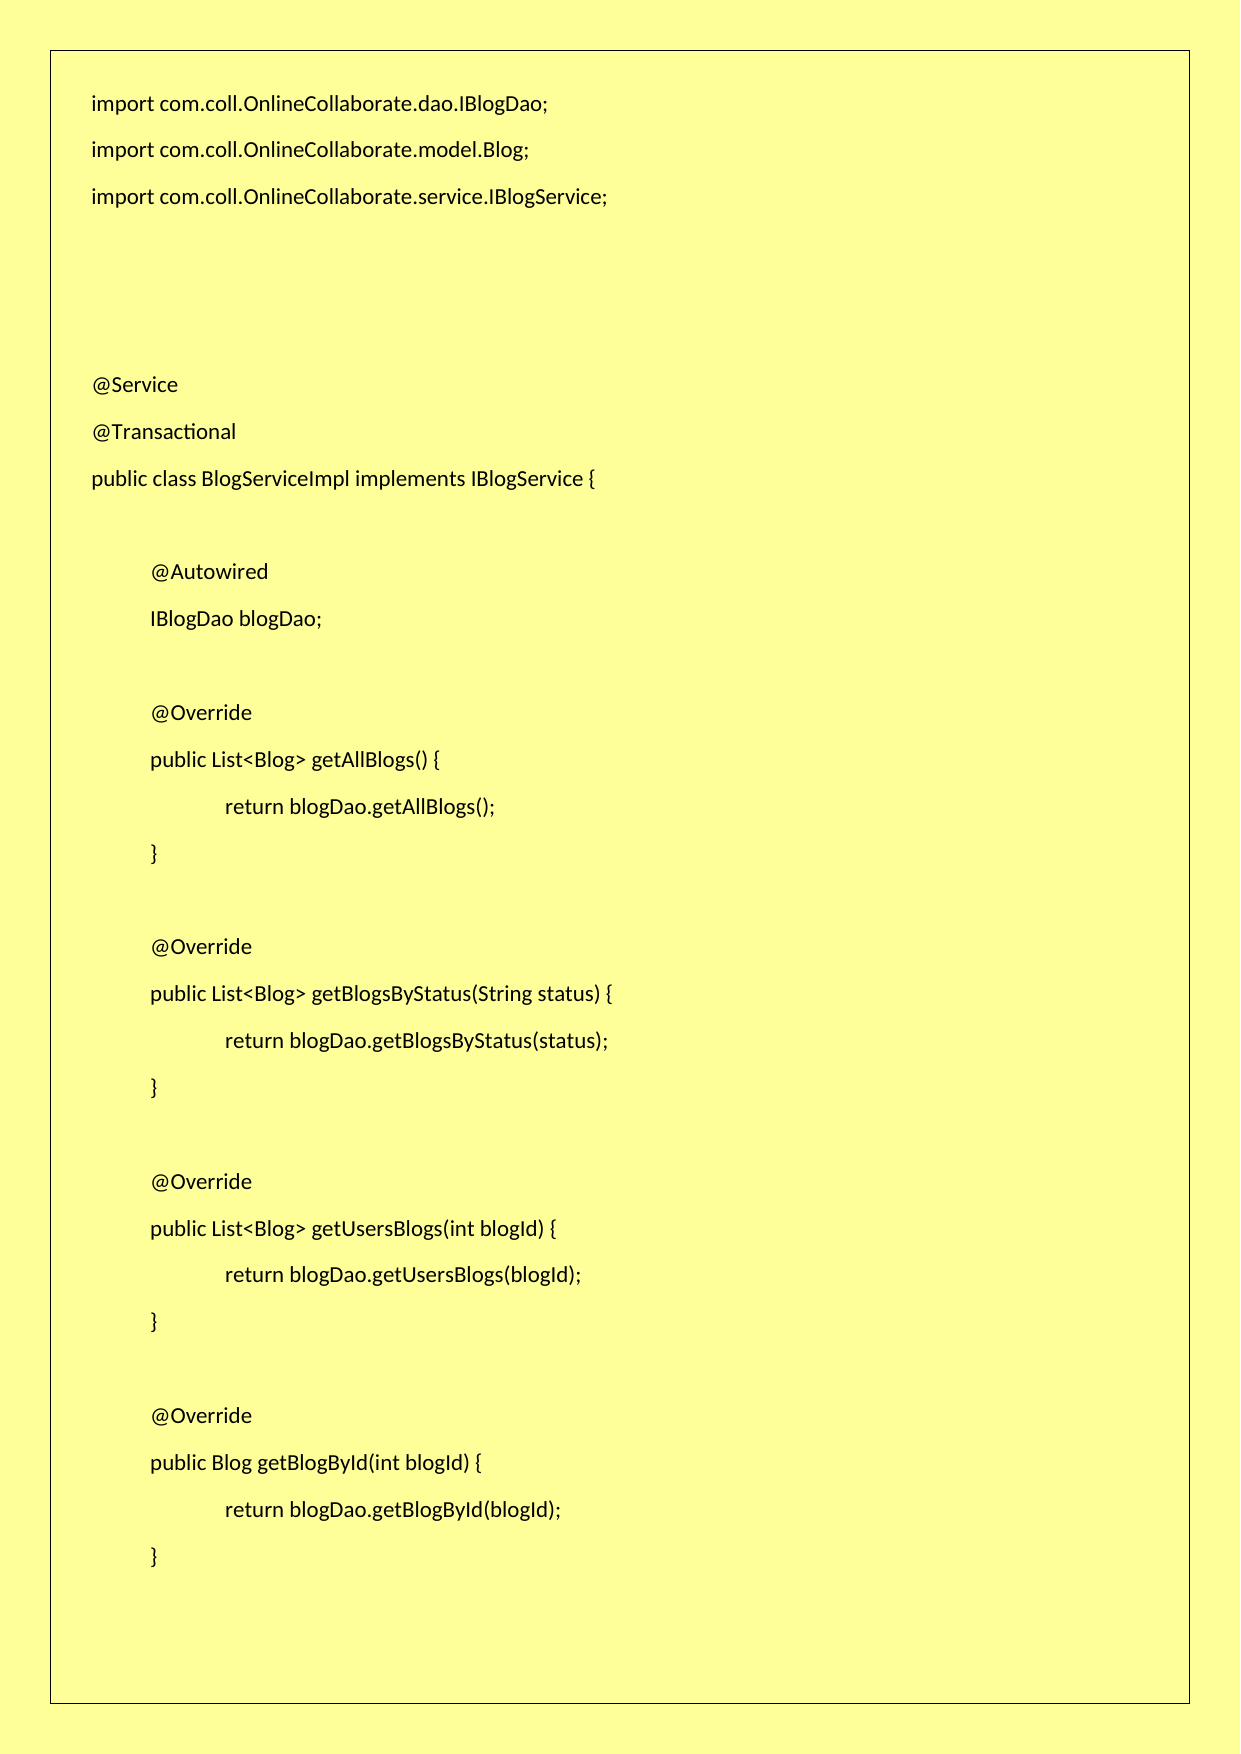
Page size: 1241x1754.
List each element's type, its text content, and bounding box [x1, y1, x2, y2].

text public List<Blog> getUsersBlogs(int blogId) { [91, 1214, 1154, 1242]
text import com.coll.OnlineCollaborate.dao.IBlogDao; [91, 89, 1154, 117]
text } [91, 1073, 1154, 1101]
text } [91, 839, 1154, 867]
text import com.coll.OnlineCollaborate.model.Blog; [91, 136, 1154, 163]
text @Transactional [91, 417, 1154, 445]
text @Autowired [91, 557, 1154, 585]
text import com.coll.OnlineCollaborate.service.IBlogService; [91, 182, 1154, 210]
text @Override [91, 1401, 1154, 1429]
text return blogDao.getAllBlogs(); [91, 792, 1154, 820]
text public Blog getBlogById(int blogId) { [91, 1448, 1154, 1476]
text public List<Blog> getAllBlogs() { [91, 745, 1154, 773]
text @Service [91, 370, 1154, 398]
text @Override [91, 932, 1154, 960]
text return blogDao.getUsersBlogs(blogId); [91, 1261, 1154, 1288]
text return blogDao.getBlogById(blogId); [91, 1495, 1154, 1523]
text public class BlogServiceImpl implements IBlogService { [91, 464, 1154, 492]
text return blogDao.getBlogsByStatus(status); [91, 1026, 1154, 1054]
text public List<Blog> getBlogsByStatus(String status) { [91, 979, 1154, 1007]
text } [91, 1542, 1154, 1570]
text } [91, 1307, 1154, 1335]
text @Override [91, 698, 1154, 726]
text @Override [91, 1167, 1154, 1195]
text IBlogDao blogDao; [91, 604, 1154, 632]
